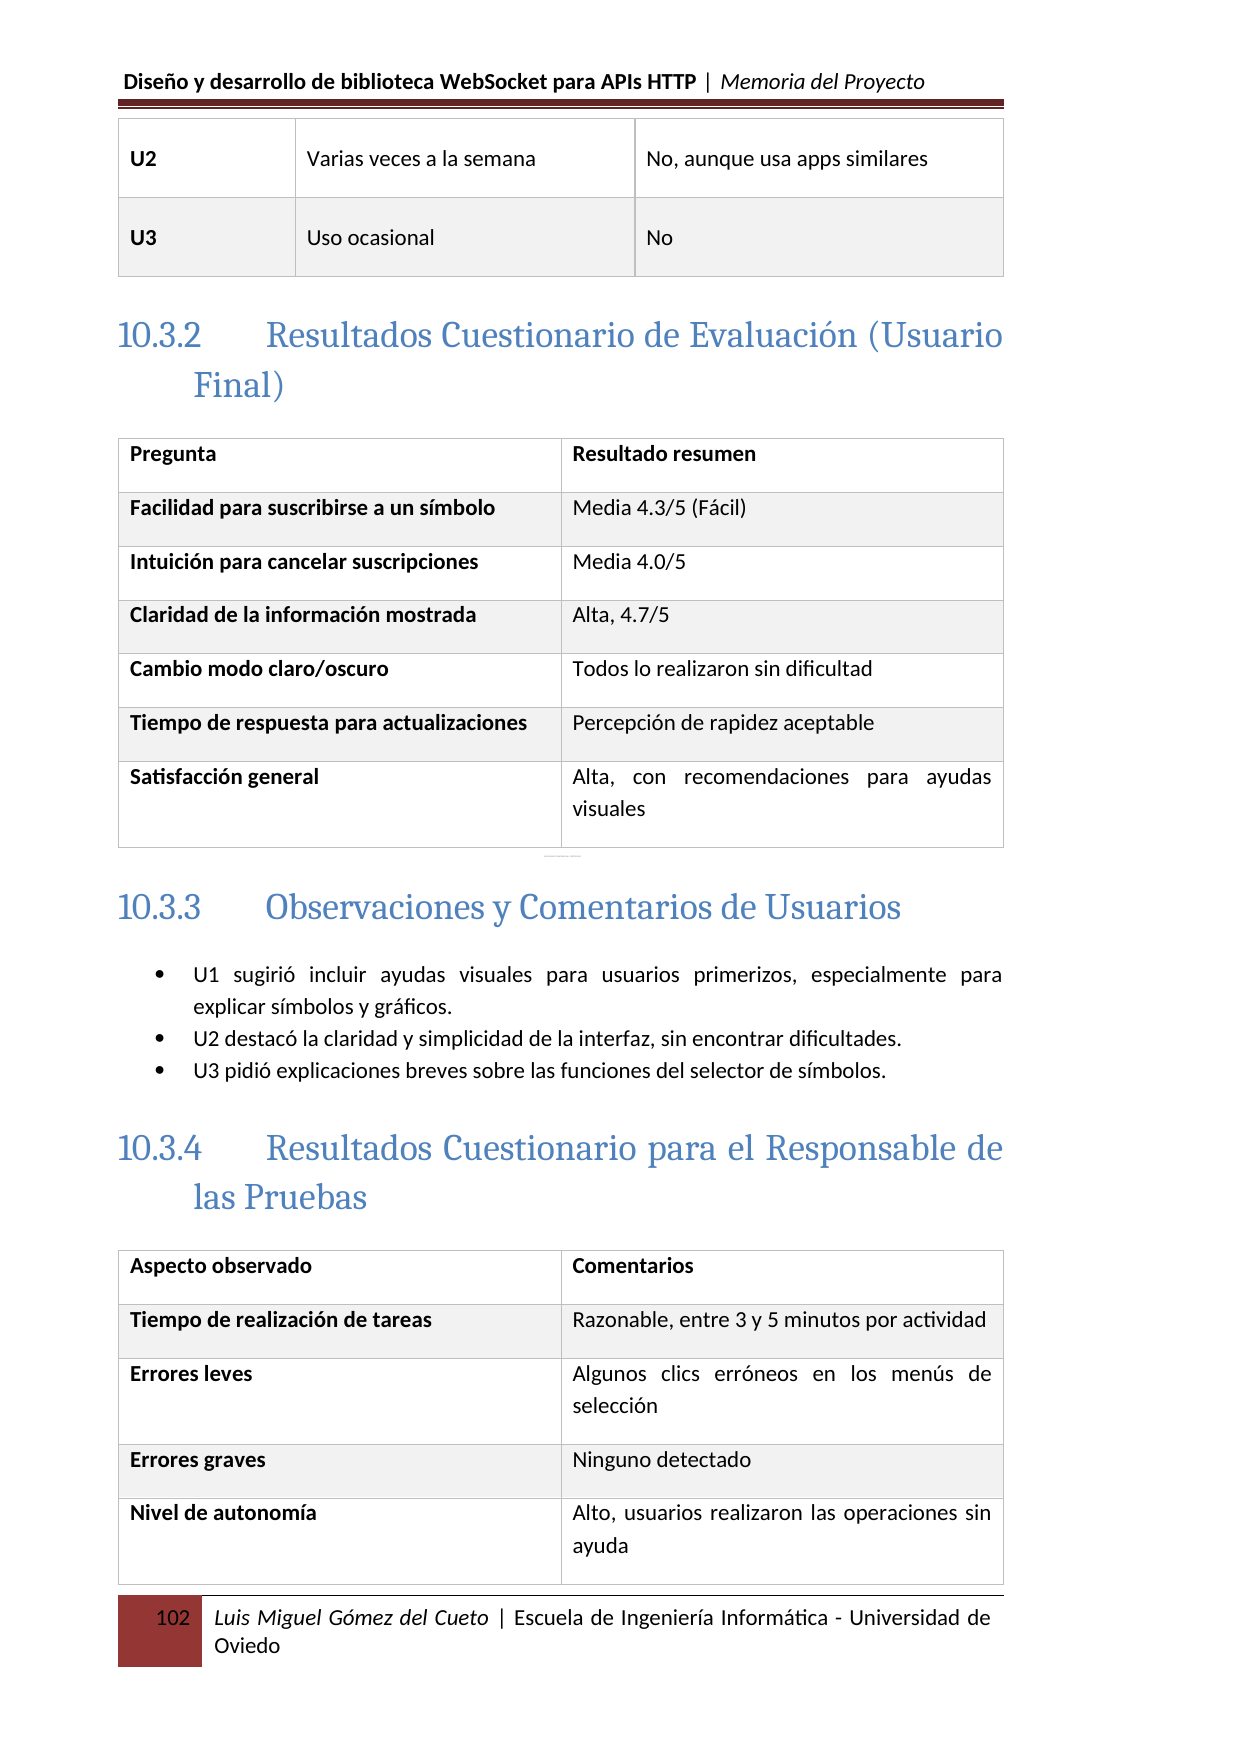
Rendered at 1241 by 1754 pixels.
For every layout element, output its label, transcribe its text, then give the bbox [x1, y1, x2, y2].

subtitle Resultados Cuestionario para el Responsable de las Pruebas [118, 1126, 1004, 1219]
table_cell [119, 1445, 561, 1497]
subtitle Observaciones y Comentarios de Usuarios [118, 885, 1004, 928]
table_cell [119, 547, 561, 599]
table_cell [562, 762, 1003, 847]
list U2 destacó la claridad y simplicidad de la interfaz, sin encontrar dificultades. [156, 1024, 1004, 1052]
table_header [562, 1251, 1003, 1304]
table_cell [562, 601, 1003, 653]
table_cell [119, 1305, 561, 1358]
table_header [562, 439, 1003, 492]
list U1 sugirió incluir ayudas visuales para usuarios primerizos, especialmente para explicar símbolos y gráficos. [156, 960, 1004, 1020]
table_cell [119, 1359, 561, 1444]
list U3 pidió explicaciones breves sobre las funciones del selector de símbolos. [156, 1056, 1004, 1084]
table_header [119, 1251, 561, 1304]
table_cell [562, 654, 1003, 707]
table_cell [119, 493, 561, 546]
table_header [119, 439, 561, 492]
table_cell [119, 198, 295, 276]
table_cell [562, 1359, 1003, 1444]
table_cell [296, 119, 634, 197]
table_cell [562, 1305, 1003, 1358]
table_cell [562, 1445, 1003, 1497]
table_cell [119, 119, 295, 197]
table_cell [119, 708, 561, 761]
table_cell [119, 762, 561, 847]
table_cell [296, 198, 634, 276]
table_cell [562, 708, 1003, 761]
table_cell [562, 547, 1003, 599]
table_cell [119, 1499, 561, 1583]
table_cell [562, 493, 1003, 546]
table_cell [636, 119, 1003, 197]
subtitle Resultados Cuestionario de Evaluación (Usuario Final) [118, 314, 1004, 407]
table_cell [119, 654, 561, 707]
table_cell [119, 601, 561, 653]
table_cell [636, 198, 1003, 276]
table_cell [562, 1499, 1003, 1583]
